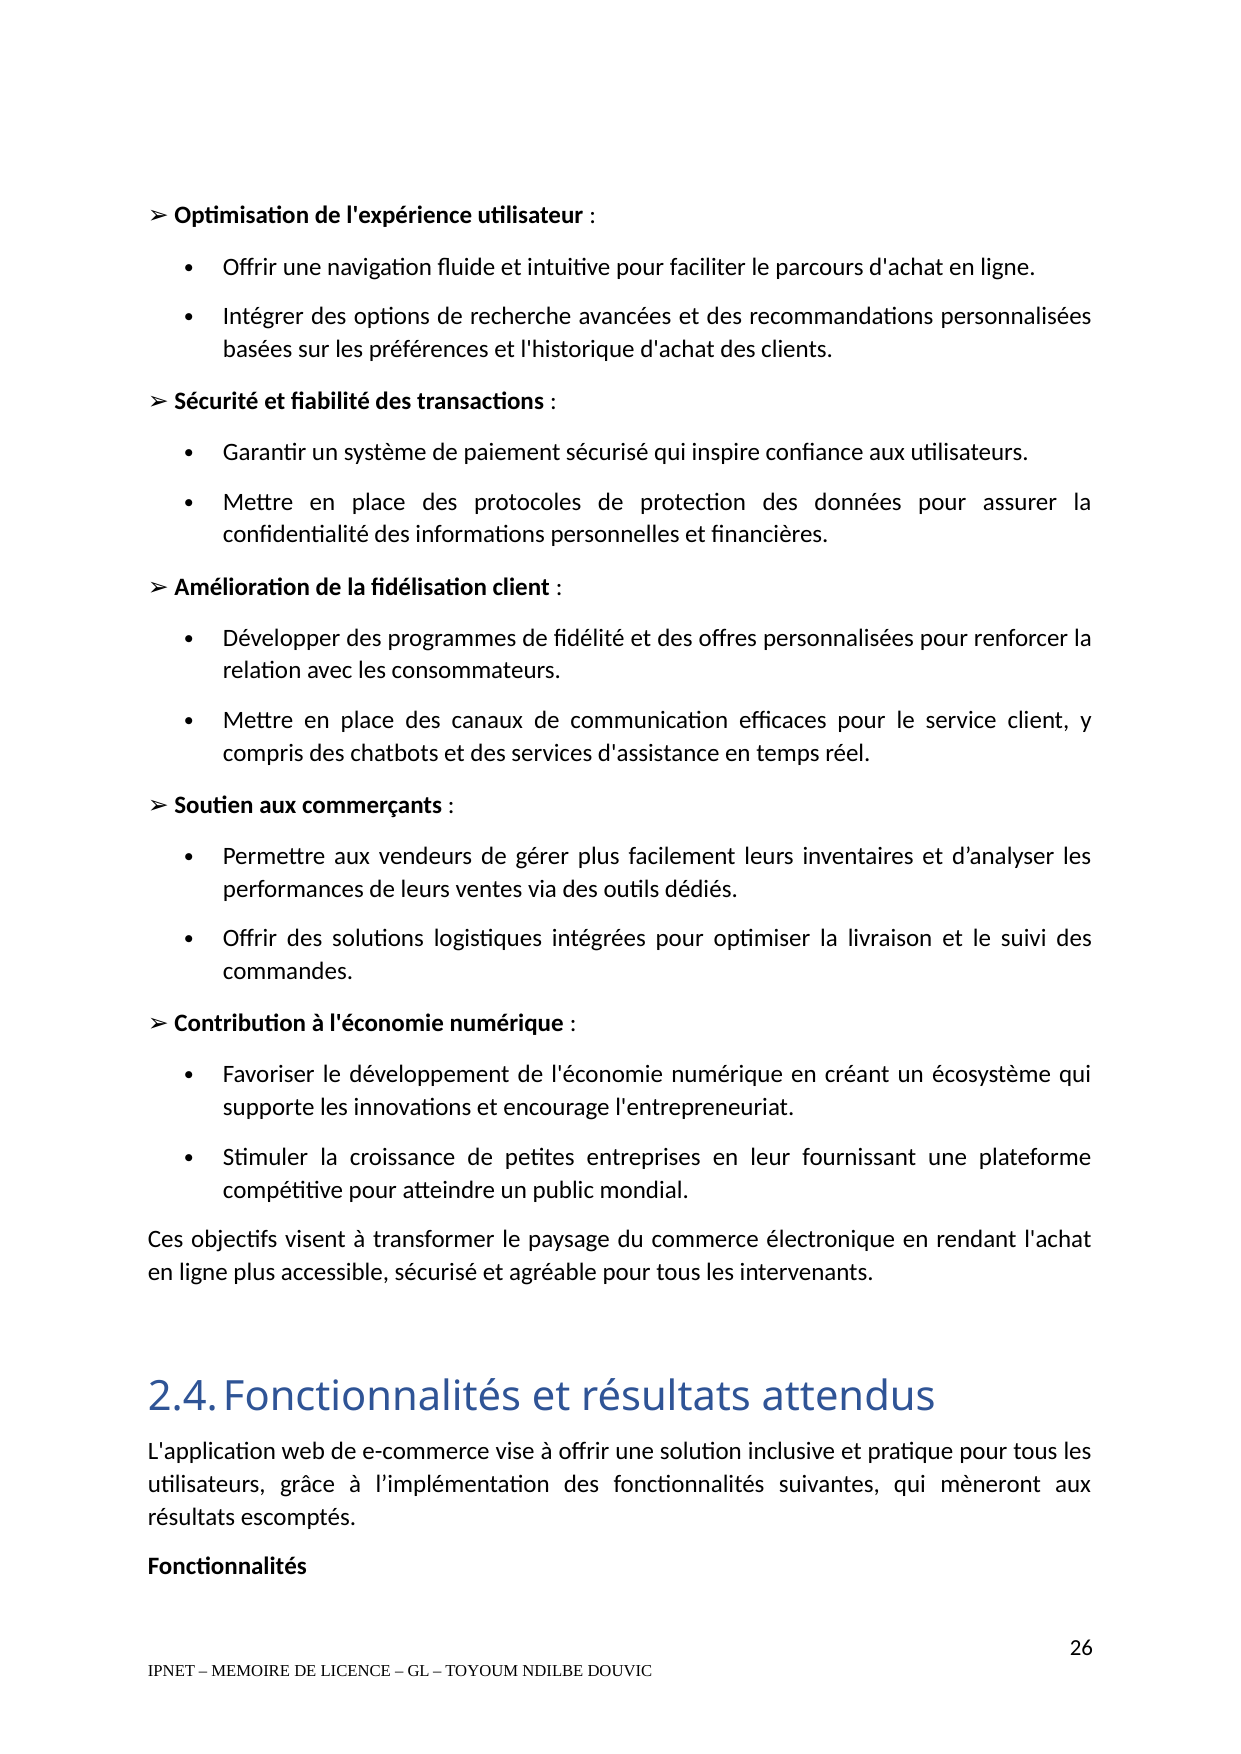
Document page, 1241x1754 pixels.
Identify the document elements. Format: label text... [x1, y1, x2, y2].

text Fonctionnalités [148, 1550, 1093, 1581]
text ➢ Optimisation de l'expérience utilisateur : [148, 197, 1093, 231]
text L'application web de e-commerce vise à offrir une solution inclusive et pratique pour tous les utilisateurs, grâce à l’implémentation des fonctionnalités suivantes, qui mèneront aux résultats escomptés. [148, 1435, 1093, 1531]
list Mettre en place des canaux de communication efficaces pour le service client, y compris des chatbots et des services d'assistance en temps réel. [185, 704, 1093, 768]
list Favoriser le développement de l'économie numérique en créant un écosystème qui supporte les innovations et encourage l'entrepreneuriat. [185, 1058, 1093, 1122]
list Garantir un système de paiement sécurisé qui inspire confiance aux utilisateurs. [185, 436, 1093, 467]
text ➢ Sécurité et fiabilité des transactions : [148, 383, 1093, 417]
text Ces objectifs visent à transformer le paysage du commerce électronique en rendant l'achat en ligne plus accessible, sécurisé et agréable pour tous les intervenants. [148, 1223, 1093, 1287]
text ➢ Soutien aux commerçants : [148, 787, 1093, 821]
list Permettre aux vendeurs de gérer plus facilement leurs inventaires et d’analyser les performances de leurs ventes via des outils dédiés. [185, 840, 1093, 903]
list Développer des programmes de fidélité et des offres personnalisées pour renforcer la relation avec les consommateurs. [185, 622, 1093, 685]
list Intégrer des options de recherche avancées et des recommandations personnalisées basées sur les préférences et l'historique d'achat des clients. [185, 300, 1093, 364]
subtitle 2.4. Fonctionnalités et résultats attendus [148, 1327, 1093, 1422]
list Mettre en place des protocoles de protection des données pour assurer la confidentialité des informations personnelles et financières. [185, 486, 1093, 549]
text ➢ Amélioration de la fidélisation client : [148, 568, 1093, 602]
list Offrir une navigation fluide et intuitive pour faciliter le parcours d'achat en ligne. [185, 251, 1093, 281]
list Stimuler la croissance de petites entreprises en leur fournissant une plateforme compétitive pour atteindre un public mondial. [185, 1141, 1093, 1204]
list Offrir des solutions logistiques intégrées pour optimiser la livraison et le suivi des commandes. [185, 923, 1093, 986]
text ➢ Contribution à l'économie numérique : [148, 1005, 1093, 1039]
